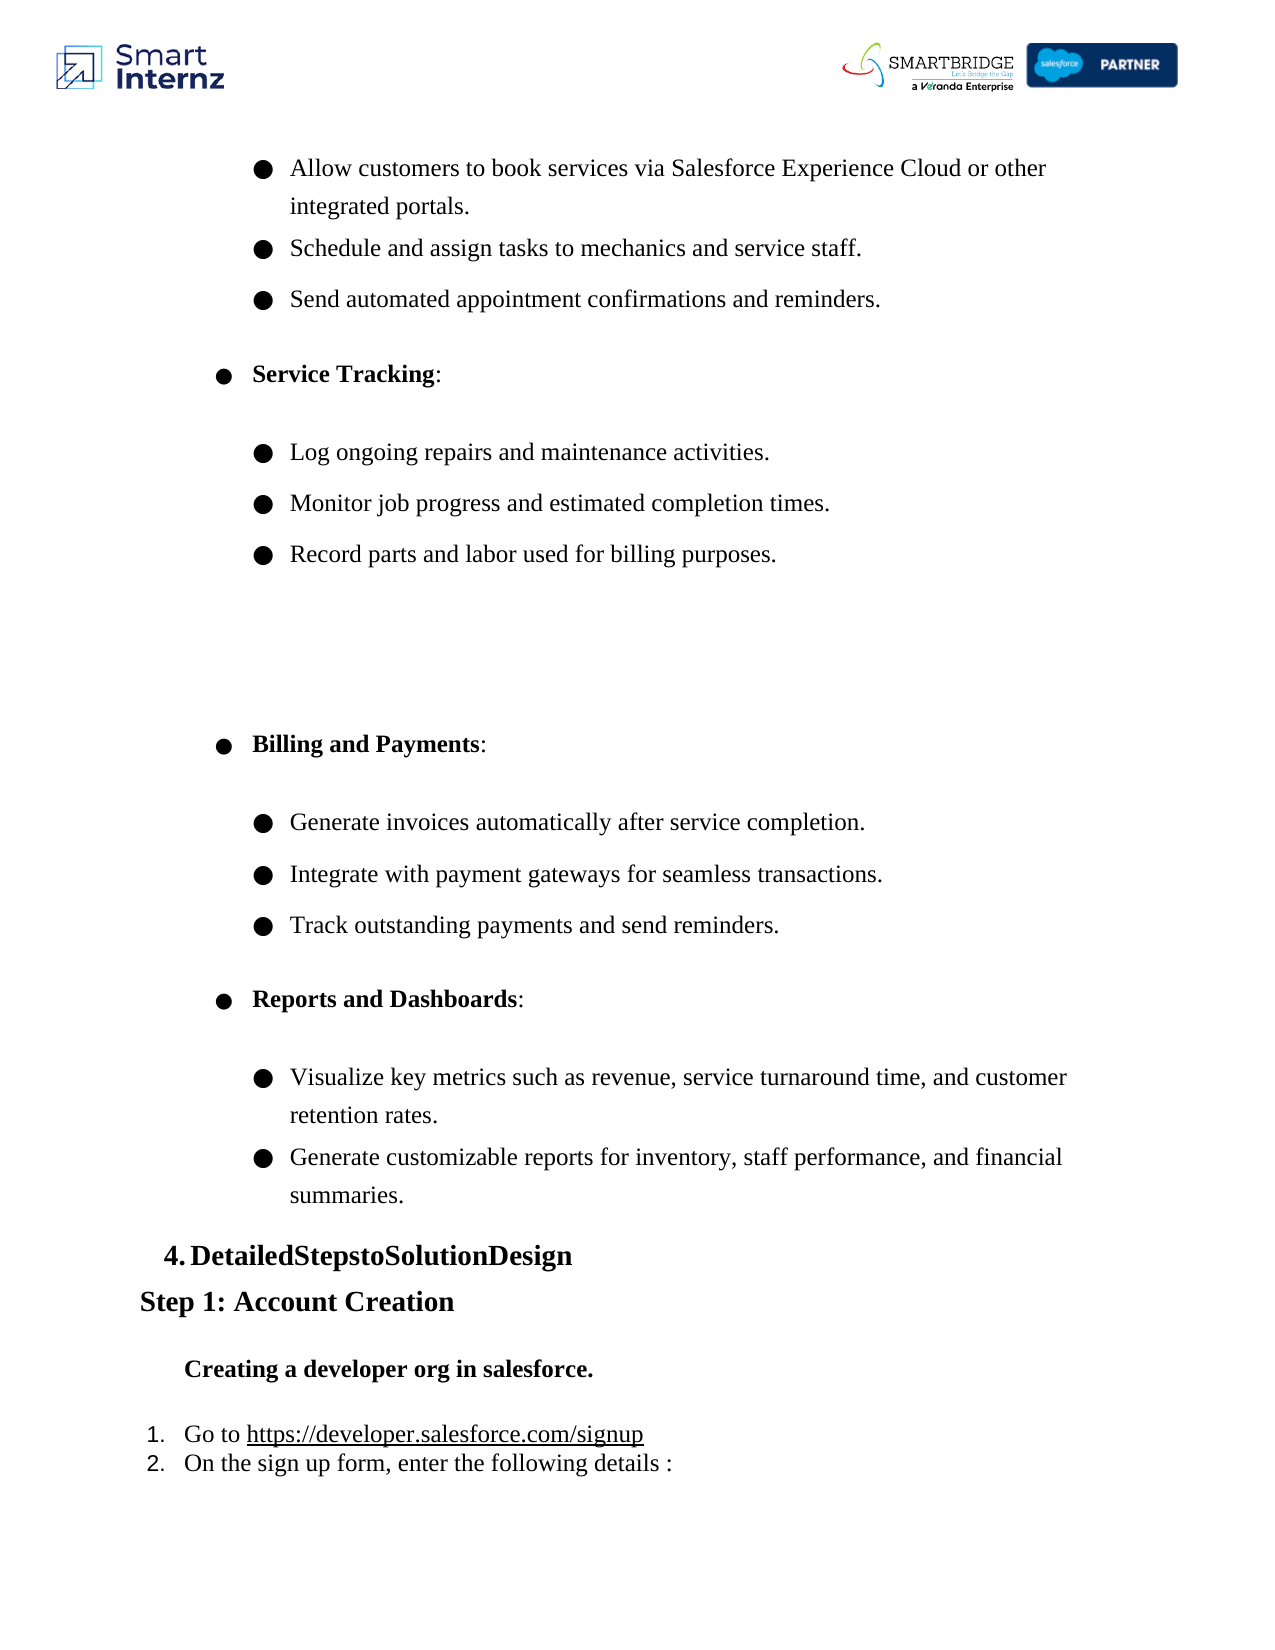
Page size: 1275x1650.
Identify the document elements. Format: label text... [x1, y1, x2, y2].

picture [51, 44, 229, 89]
list Record parts and labor used for billing purposes. [252, 526, 1129, 577]
list Service Tracking: [214, 351, 1129, 394]
list Log ongoing repairs and maintenance activities. [252, 423, 1129, 474]
list Monitor job progress and estimated completion times. [252, 474, 1129, 526]
text Step 1: Account Creation [139, 1284, 1129, 1318]
list Generate invoices automatically after service completion. [252, 794, 1129, 845]
list Billing and Payments: [214, 722, 1129, 764]
list Visualize key metrics such as revenue, service turnaround time, and customer retention rates. [252, 1048, 1129, 1128]
list Send automated appointment confirmations and reminders. [252, 271, 1129, 322]
list On the sign up form, enter the following details : [146, 1448, 1129, 1477]
subtitle DetailedStepstoSolutionDesign [164, 1238, 1129, 1271]
list Go to https://developer.salesforce.com/signup [146, 1419, 1129, 1448]
list Allow customers to book services via Salesforce Experience Cloud or other integrated portals. [252, 139, 1129, 219]
picture [833, 37, 1178, 96]
text Creating a developer org in salesforce. [139, 1354, 1129, 1383]
list Generate customizable reports for inventory, staff performance, and financial summaries. [252, 1128, 1129, 1208]
list Track outstanding payments and send reminders. [252, 896, 1129, 947]
list Reports and Dashboards: [214, 977, 1129, 1019]
list Integrate with payment gateways for seamless transactions. [252, 845, 1129, 896]
list Schedule and assign tasks to mechanics and service staff. [252, 219, 1129, 271]
